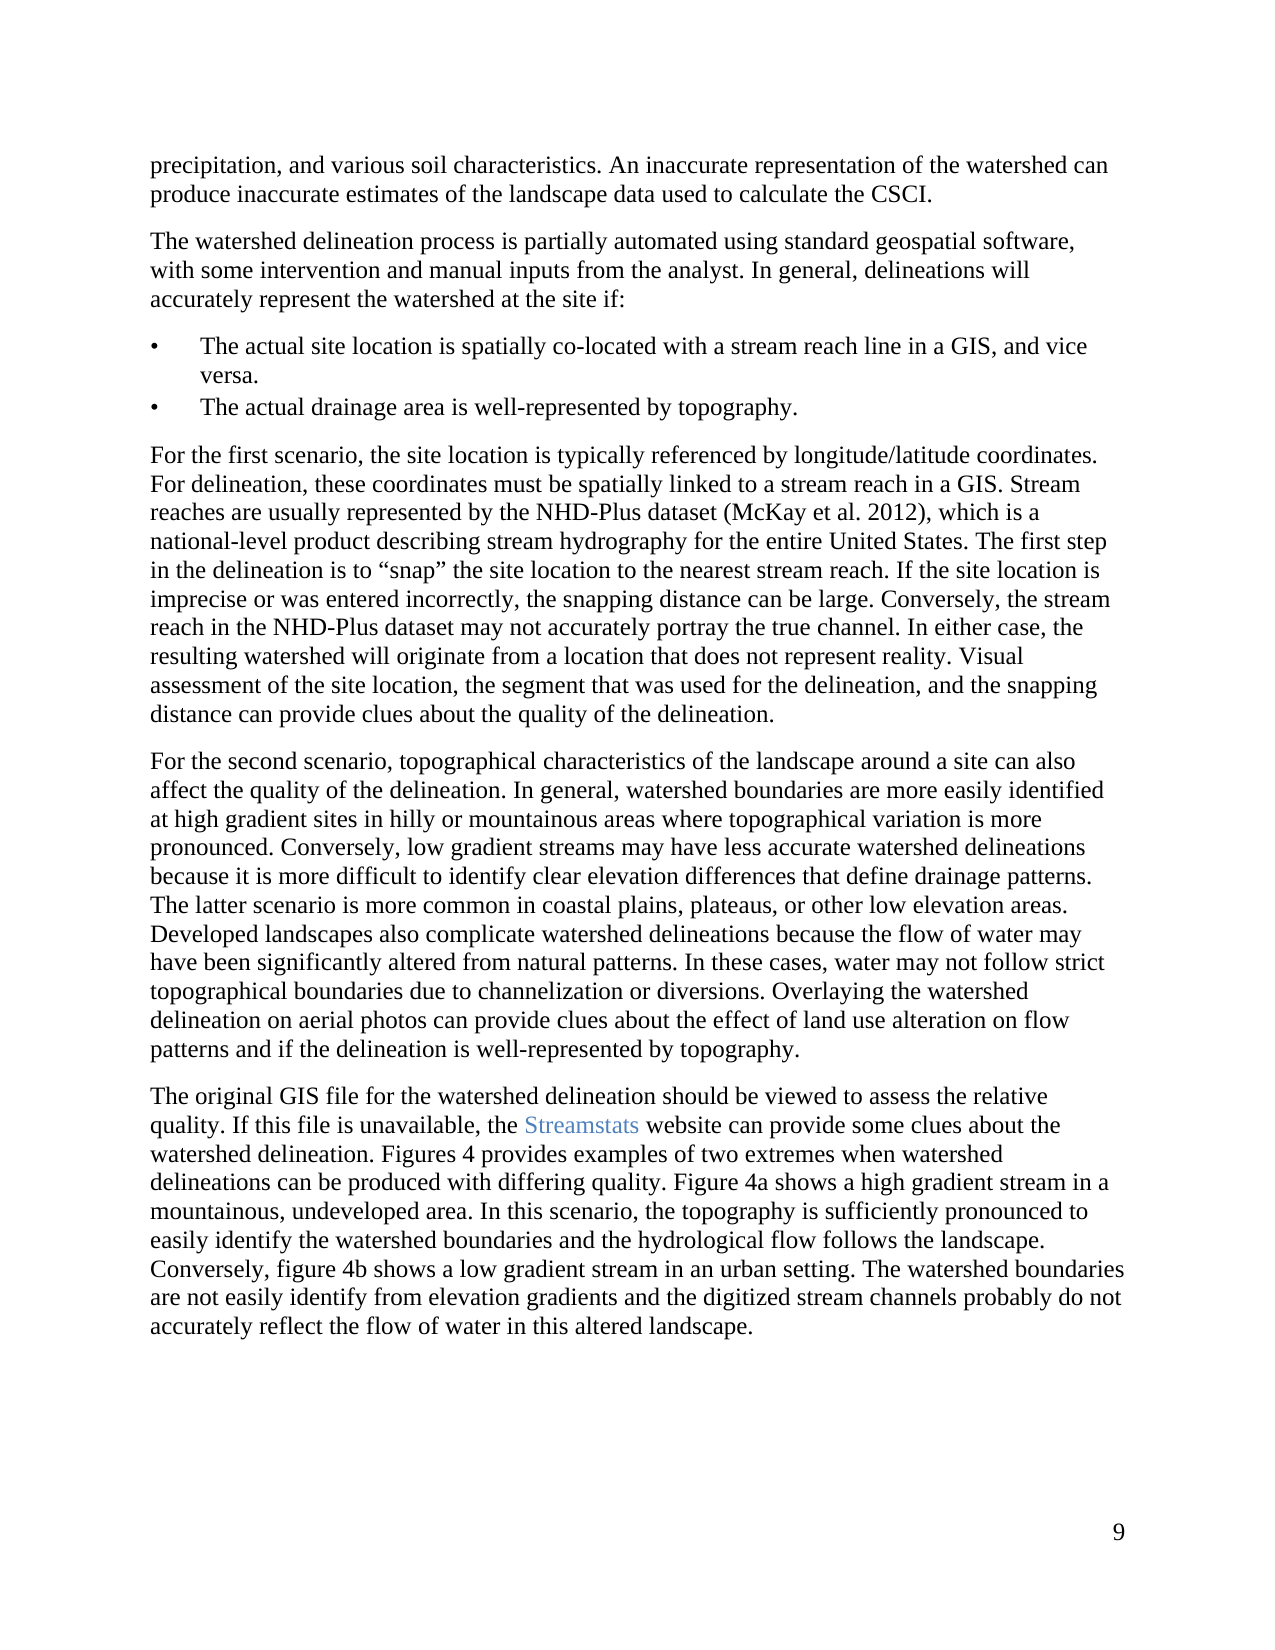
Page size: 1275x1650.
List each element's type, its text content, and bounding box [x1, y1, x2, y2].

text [150, 150, 1125, 207]
text The original GIS file for the watershed delineation should be viewed to assess the relative quality. If this file is unavailable, the Streamstats website can provide some clues about the watershed delineation. Figures 4 provides examples of two extremes when watershed delineations can be produced with differing quality. Figure 4a shows a high gradient stream in a mountainous, undeveloped area. In this scenario, the topography is sufficiently pronounced to easily identify the watershed boundaries and the hydrological flow follows the landscape. Conversely, figure 4b shows a low gradient stream in an urban setting. The watershed boundaries are not easily identify from elevation gradients and the digitized stream channels probably do not accurately reflect the flow of water in this altered landscape. [150, 1081, 1125, 1340]
list The actual site location is spatially co-located with a stream reach line in a GIS, and vice versa. [150, 331, 1125, 389]
text For the second scenario, topographical characteristics of the landscape around a site can also affect the quality of the delineation. In general, watershed boundaries are more easily identified at high gradient sites in hilly or mountainous areas where topographical variation is more pronounced. Conversely, low gradient streams may have less accurate watershed delineations because it is more difficult to identify clear elevation differences that define drainage patterns. The latter scenario is more common in coastal plains, plateaus, or other low elevation areas. Developed landscapes also complicate watershed delineations because the flow of water may have been significantly altered from natural patterns. In these cases, water may not follow strict topographical boundaries due to channelization or diversions. Overlaying the watershed delineation on aerial photos can provide clues about the effect of land use alteration on flow patterns and if the delineation is well-represented by topography. [150, 746, 1125, 1062]
text The watershed delineation process is partially automated using standard geospatial software, with some intervention and manual inputs from the analyst. In general, delineations will accurately represent the watershed at the site if: [150, 226, 1125, 312]
text For the first scenario, the site location is typically referenced by longitude/latitude coordinates. For delineation, these coordinates must be spatially linked to a stream reach in a GIS. Stream reaches are usually represented by the NHD-Plus dataset (McKay et al. 2012), which is a national-level product describing stream hydrography for the entire United States. The first step in the delineation is to “snap” the site location to the nearest stream reach. If the site location is imprecise or was entered incorrectly, the snapping distance can be large. Conversely, the stream reach in the NHD-Plus dataset may not accurately portray the true channel. In either case, the resulting watershed will originate from a location that does not represent reality. Visual assessment of the site location, the segment that was used for the delineation, and the snapping distance can provide clues about the quality of the delineation. [150, 440, 1125, 727]
list The actual drainage area is well-represented by topography. [150, 392, 1125, 421]
